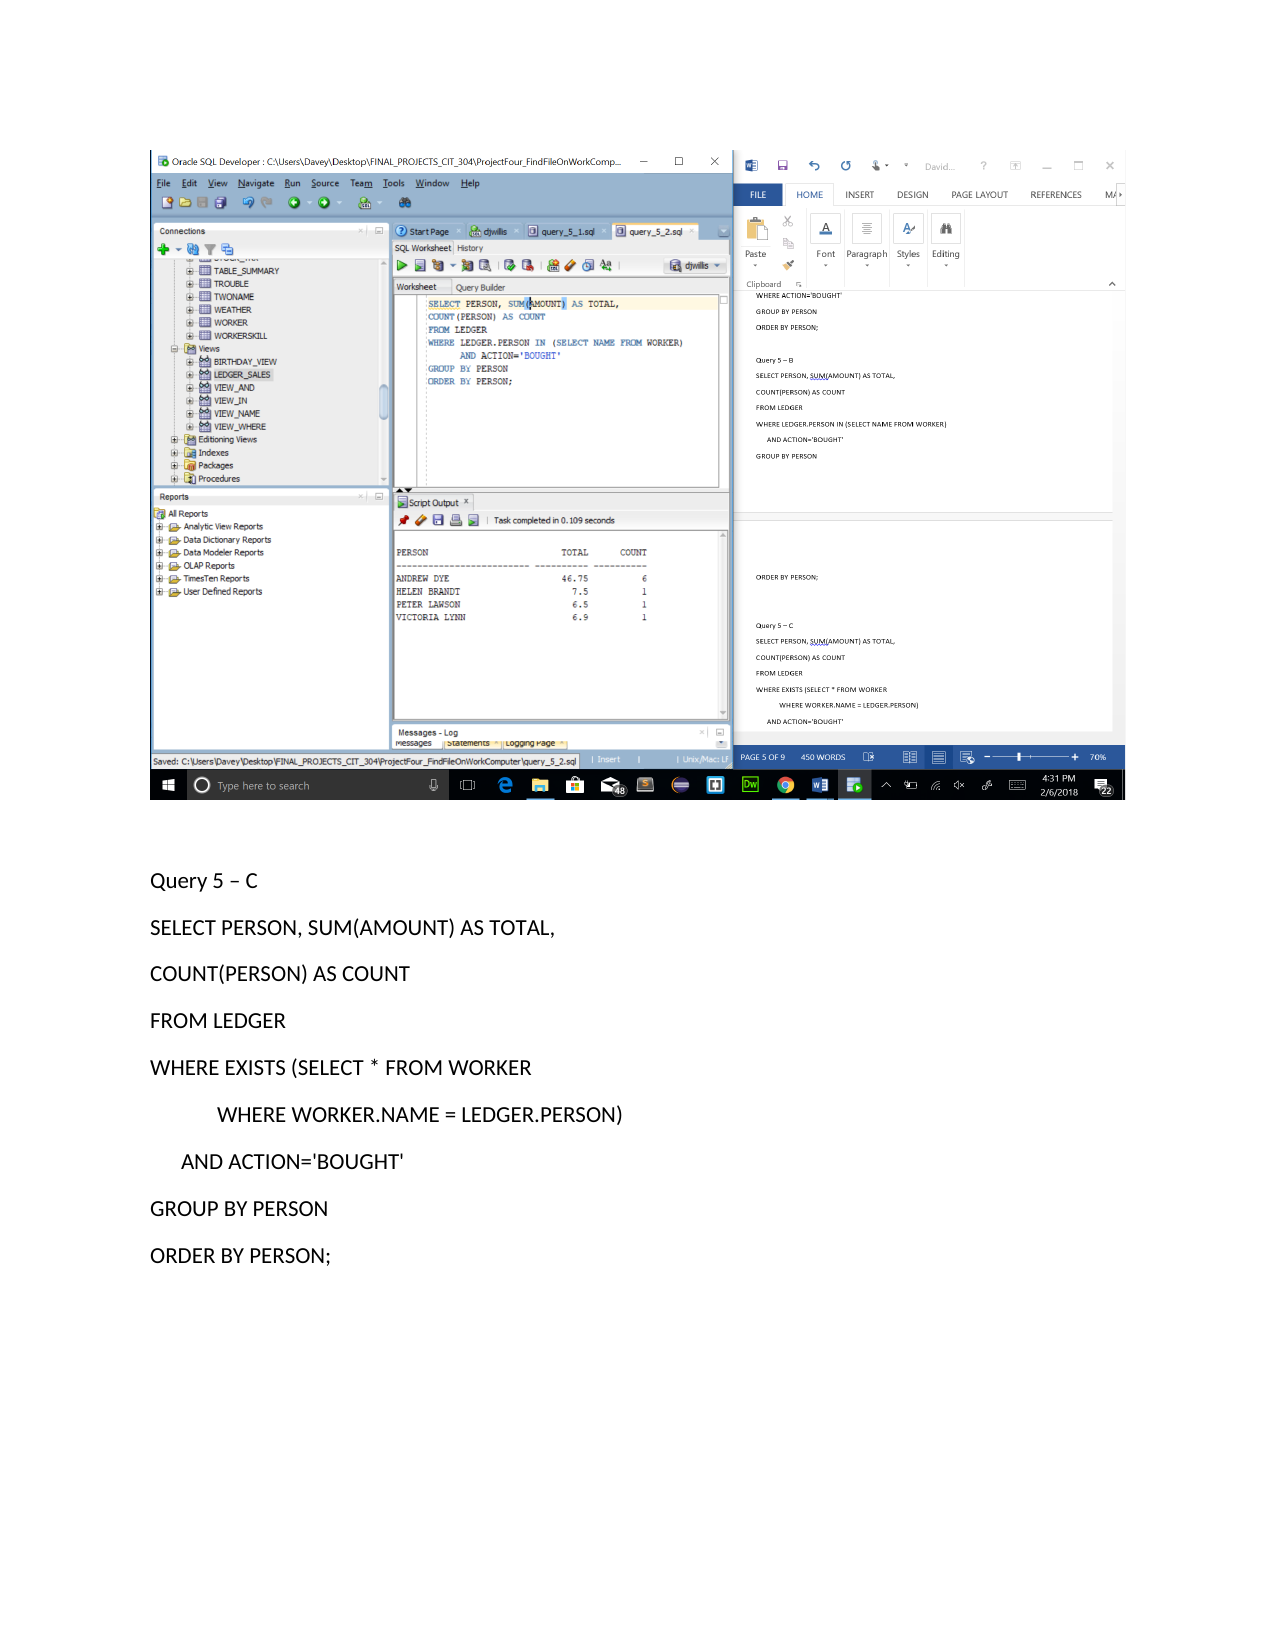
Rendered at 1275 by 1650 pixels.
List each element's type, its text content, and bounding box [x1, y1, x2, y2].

text WHERE WORKER.NAME = LEDGER.PERSON) [150, 1100, 1125, 1128]
text WHERE EXISTS (SELECT * FROM WORKER [150, 1053, 1125, 1081]
text COUNT(PERSON) AS COUNT [150, 959, 1125, 987]
text ORDER BY PERSON; [150, 1241, 1125, 1269]
text FROM LEDGER [150, 1006, 1125, 1034]
picture [150, 150, 1125, 800]
text Query 5 – C [150, 866, 1125, 894]
text GROUP BY PERSON [150, 1194, 1125, 1222]
text SELECT PERSON, SUM(AMOUNT) AS TOTAL, [150, 913, 1125, 941]
text AND ACTION='BOUGHT' [150, 1147, 1125, 1175]
